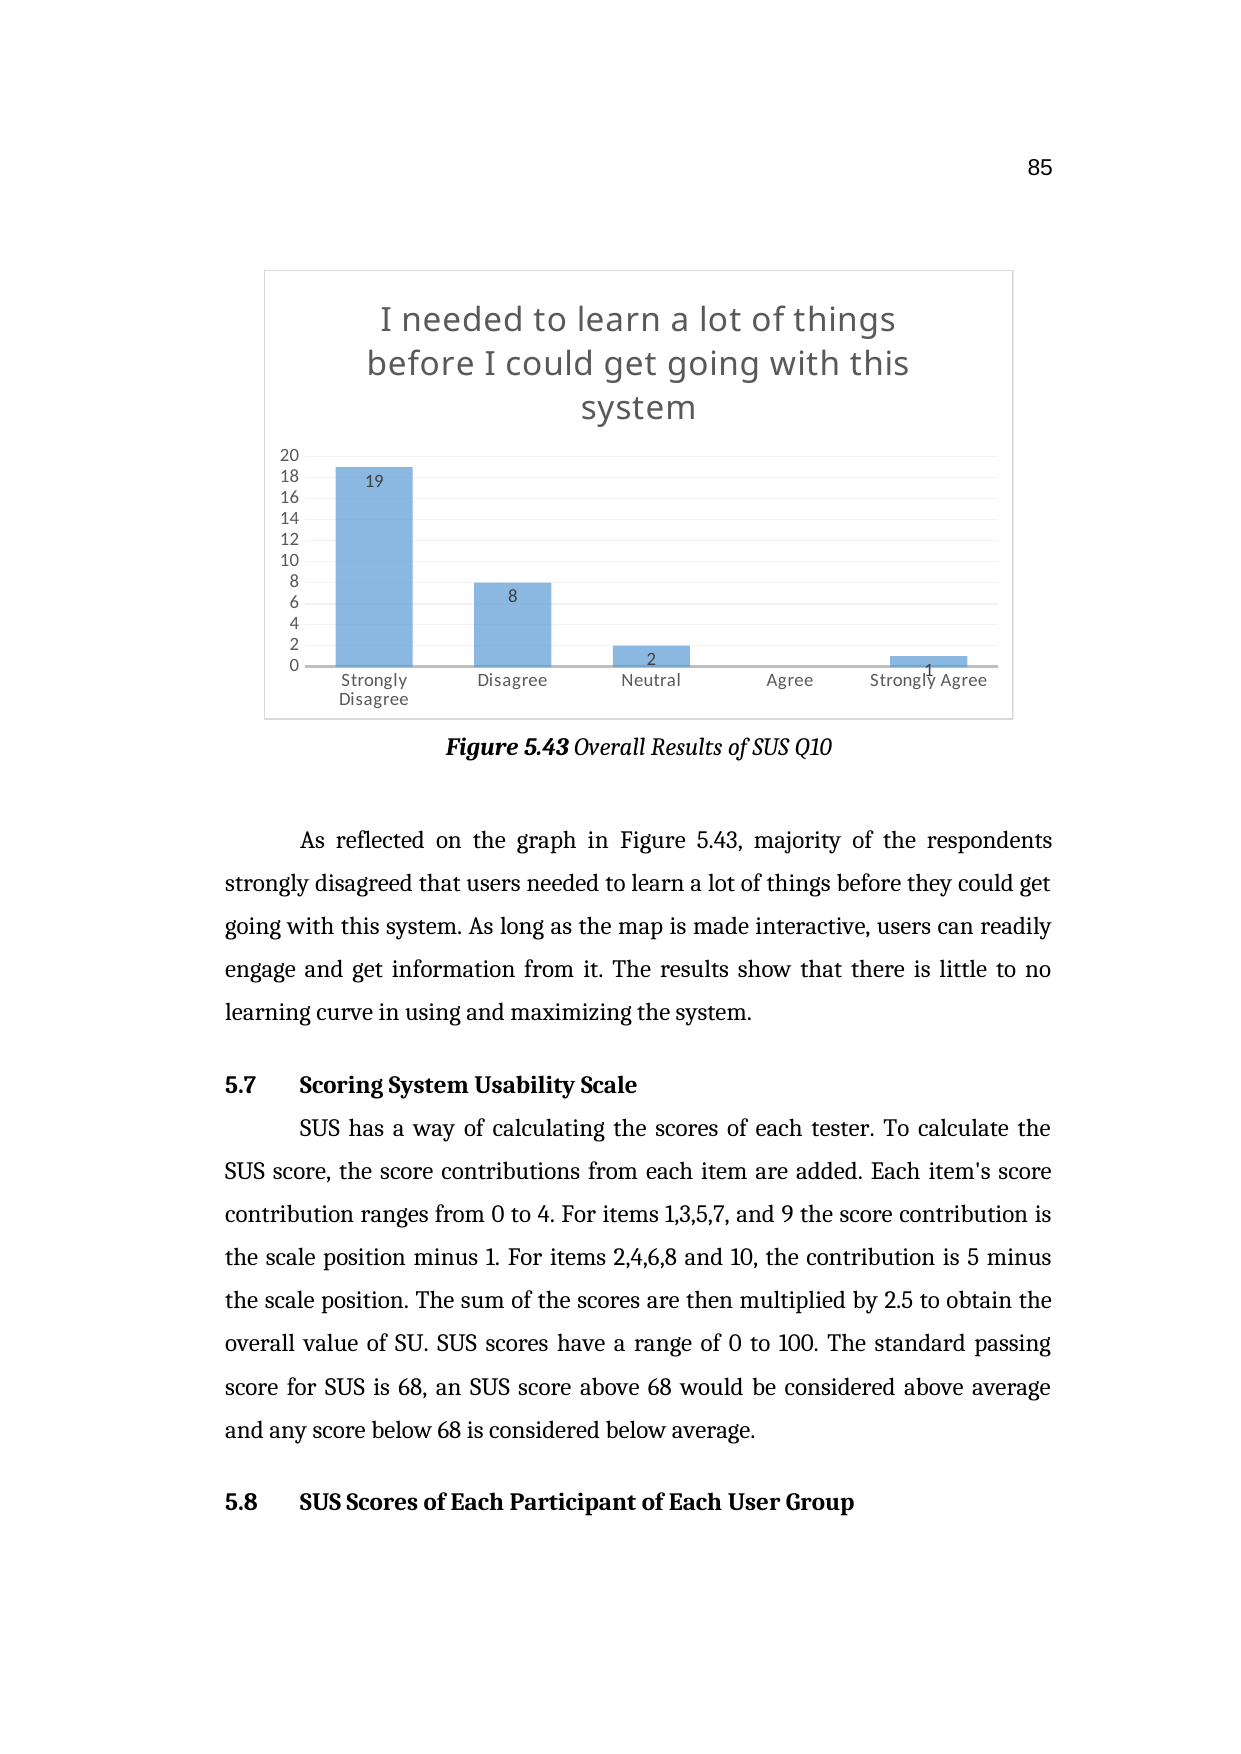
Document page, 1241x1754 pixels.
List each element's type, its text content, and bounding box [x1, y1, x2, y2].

subtitle Scoring System Usability Scale [225, 1071, 1053, 1099]
text SUS has a way of calculating the scores of each tester. To calculate the SUS score, the score contributions from each item are added. Each item's score contribution ranges from 0 to 4. For items 1,3,5,7, and 9 the score contribution is the scale position minus 1. For items 2,4,6,8 and 10, the contribution is 5 minus the scale position. The sum of the scores are then multiplied by 2.5 to obtain the overall value of SU. SUS scores have a range of 0 to 100. The standard passing score for SUS is 68, an SUS score above 68 would be considered above average and any score below 68 is considered below average. [225, 1114, 1053, 1444]
subtitle SUS Scores of Each Participant of Each User Group [225, 1488, 1053, 1517]
